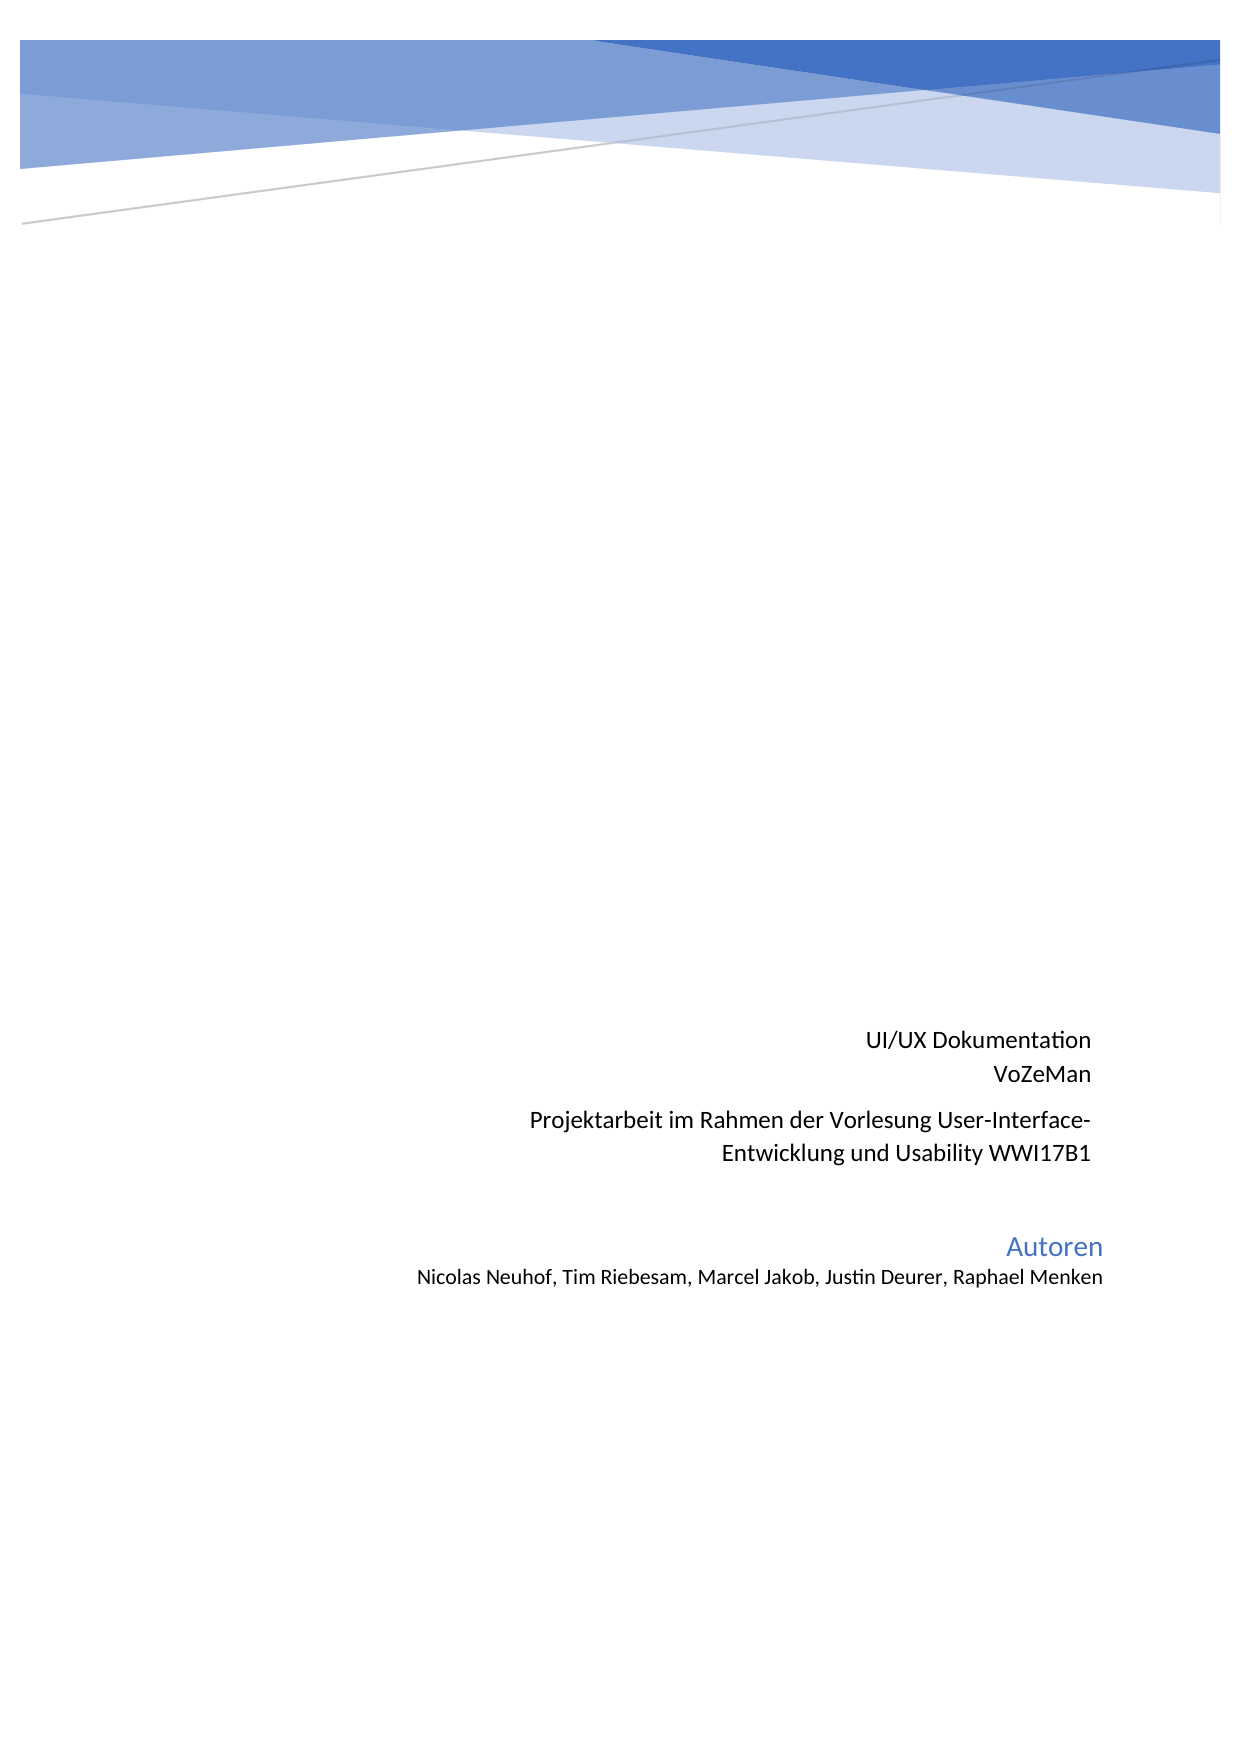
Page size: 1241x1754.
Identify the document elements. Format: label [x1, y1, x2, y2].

picture [20, 40, 1221, 240]
